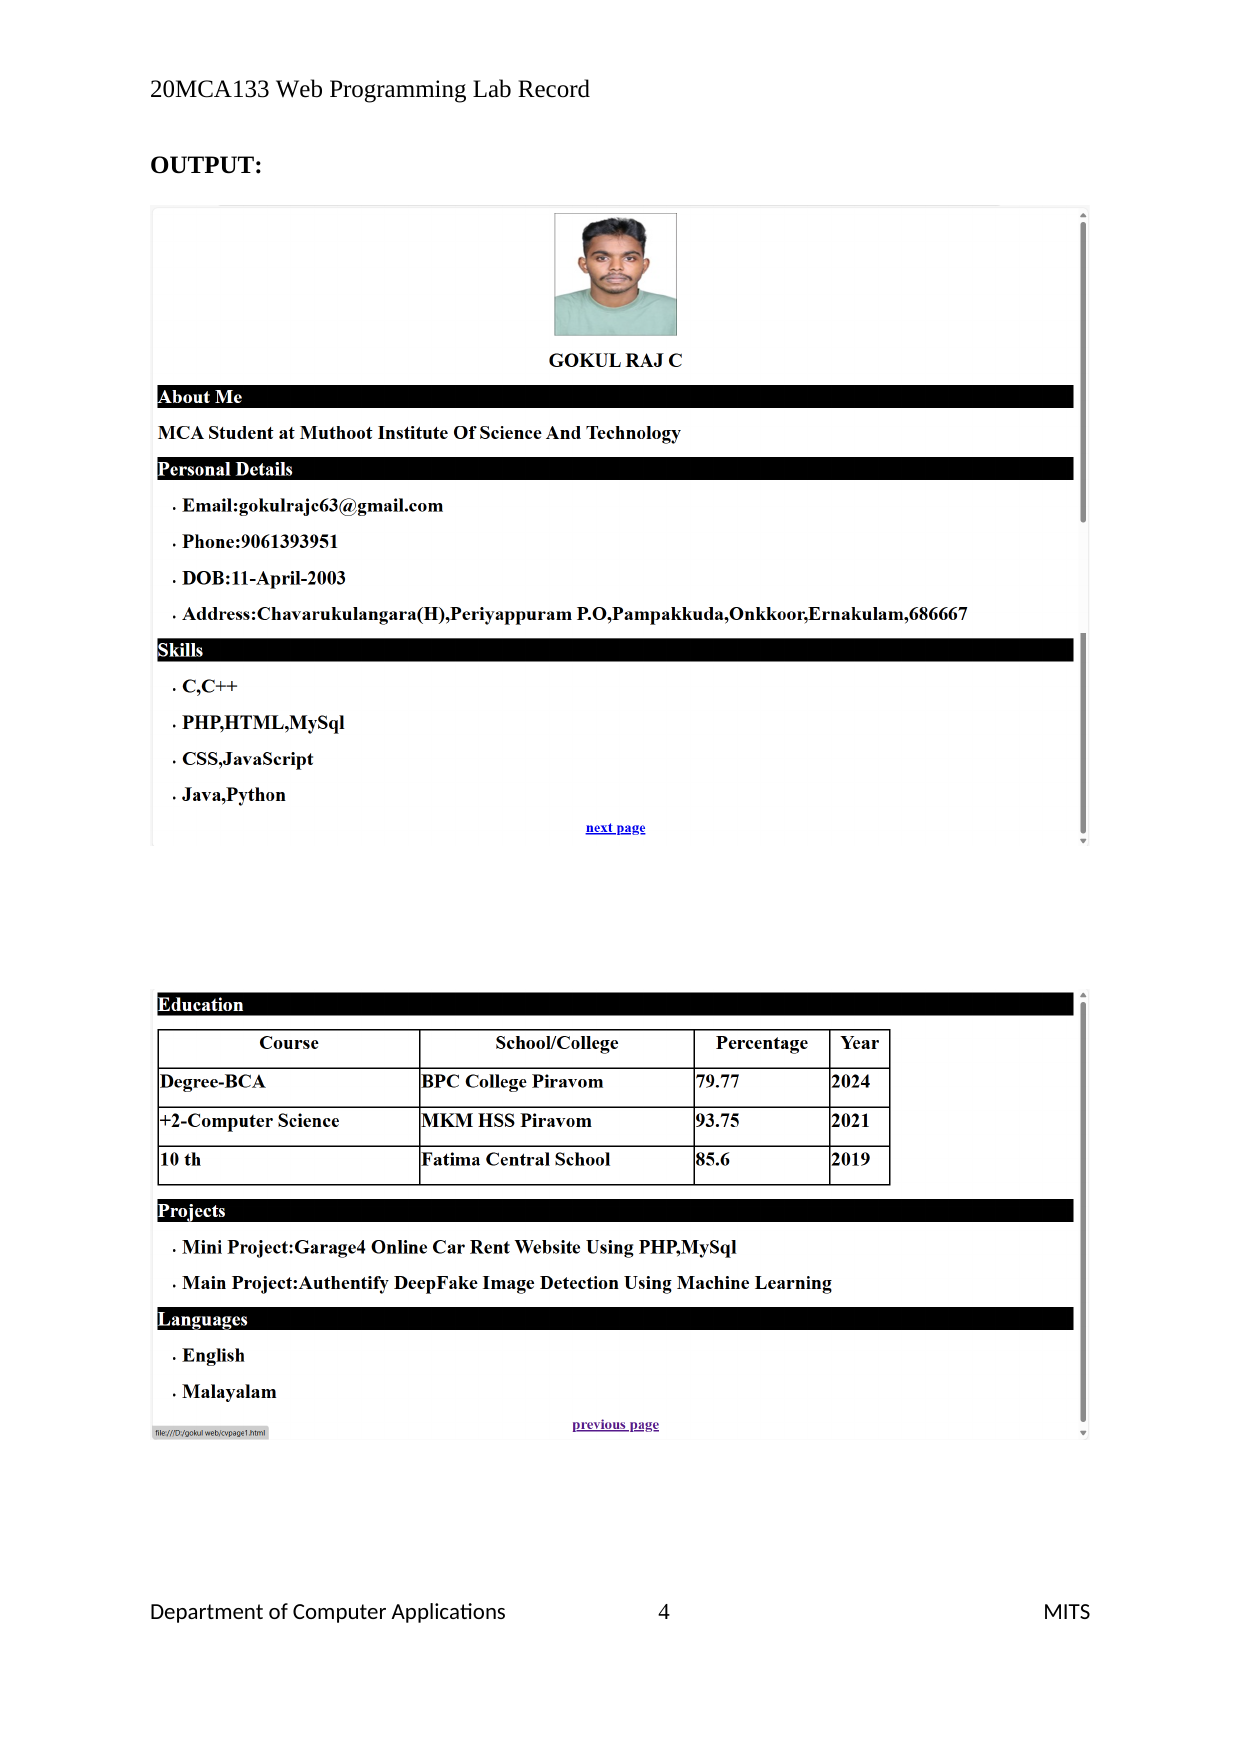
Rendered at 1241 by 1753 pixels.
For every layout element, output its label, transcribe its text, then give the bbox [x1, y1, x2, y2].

picture [150, 989, 1090, 1440]
picture [150, 205, 1090, 846]
text OUTPUT: [150, 150, 1090, 179]
